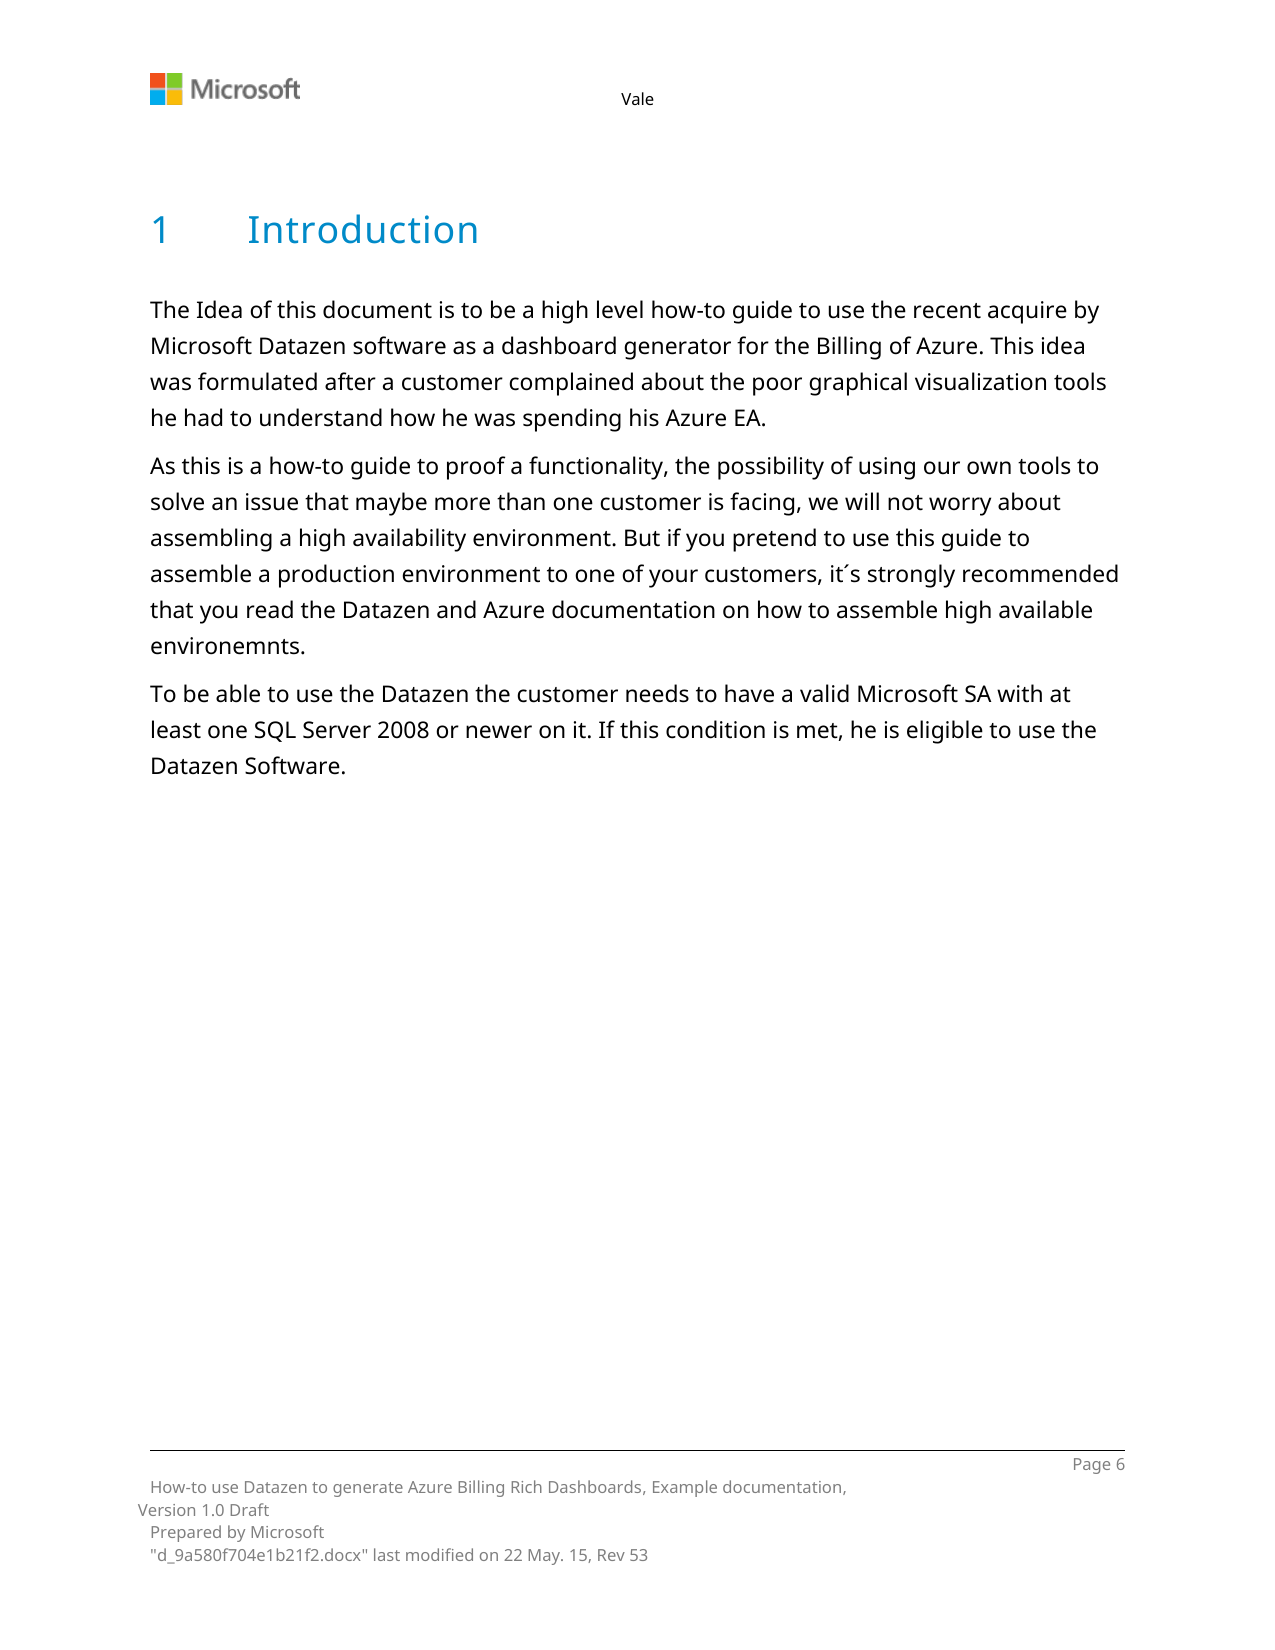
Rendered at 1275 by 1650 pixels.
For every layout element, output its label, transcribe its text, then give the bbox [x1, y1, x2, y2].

text As this is a how-to guide to proof a functionality, the possibility of using our own tools to solve an issue that maybe more than one customer is facing, we will not worry about assembling a high availability environment. But if you pretend to use this guide to assemble a production environment to one of your customers, it´s strongly recommended that you read the Datazen and Azure documentation on how to assemble high available environemnts. [150, 450, 1125, 661]
picture [150, 73, 300, 106]
text To be able to use the Datazen the customer needs to have a valid Microsoft SA with at least one SQL Server 2008 or newer on it. If this condition is met, he is eligible to use the Datazen Software. [150, 678, 1125, 781]
text The Idea of this document is to be a high level how-to guide to use the recent acquire by Microsoft Datazen software as a dashboard generator for the Billing of Azure. This idea was formulated after a customer complained about the poor graphical visualization tools he had to understand how he was spending his Azure EA. [150, 294, 1125, 433]
subtitle Introduction [150, 194, 1125, 256]
